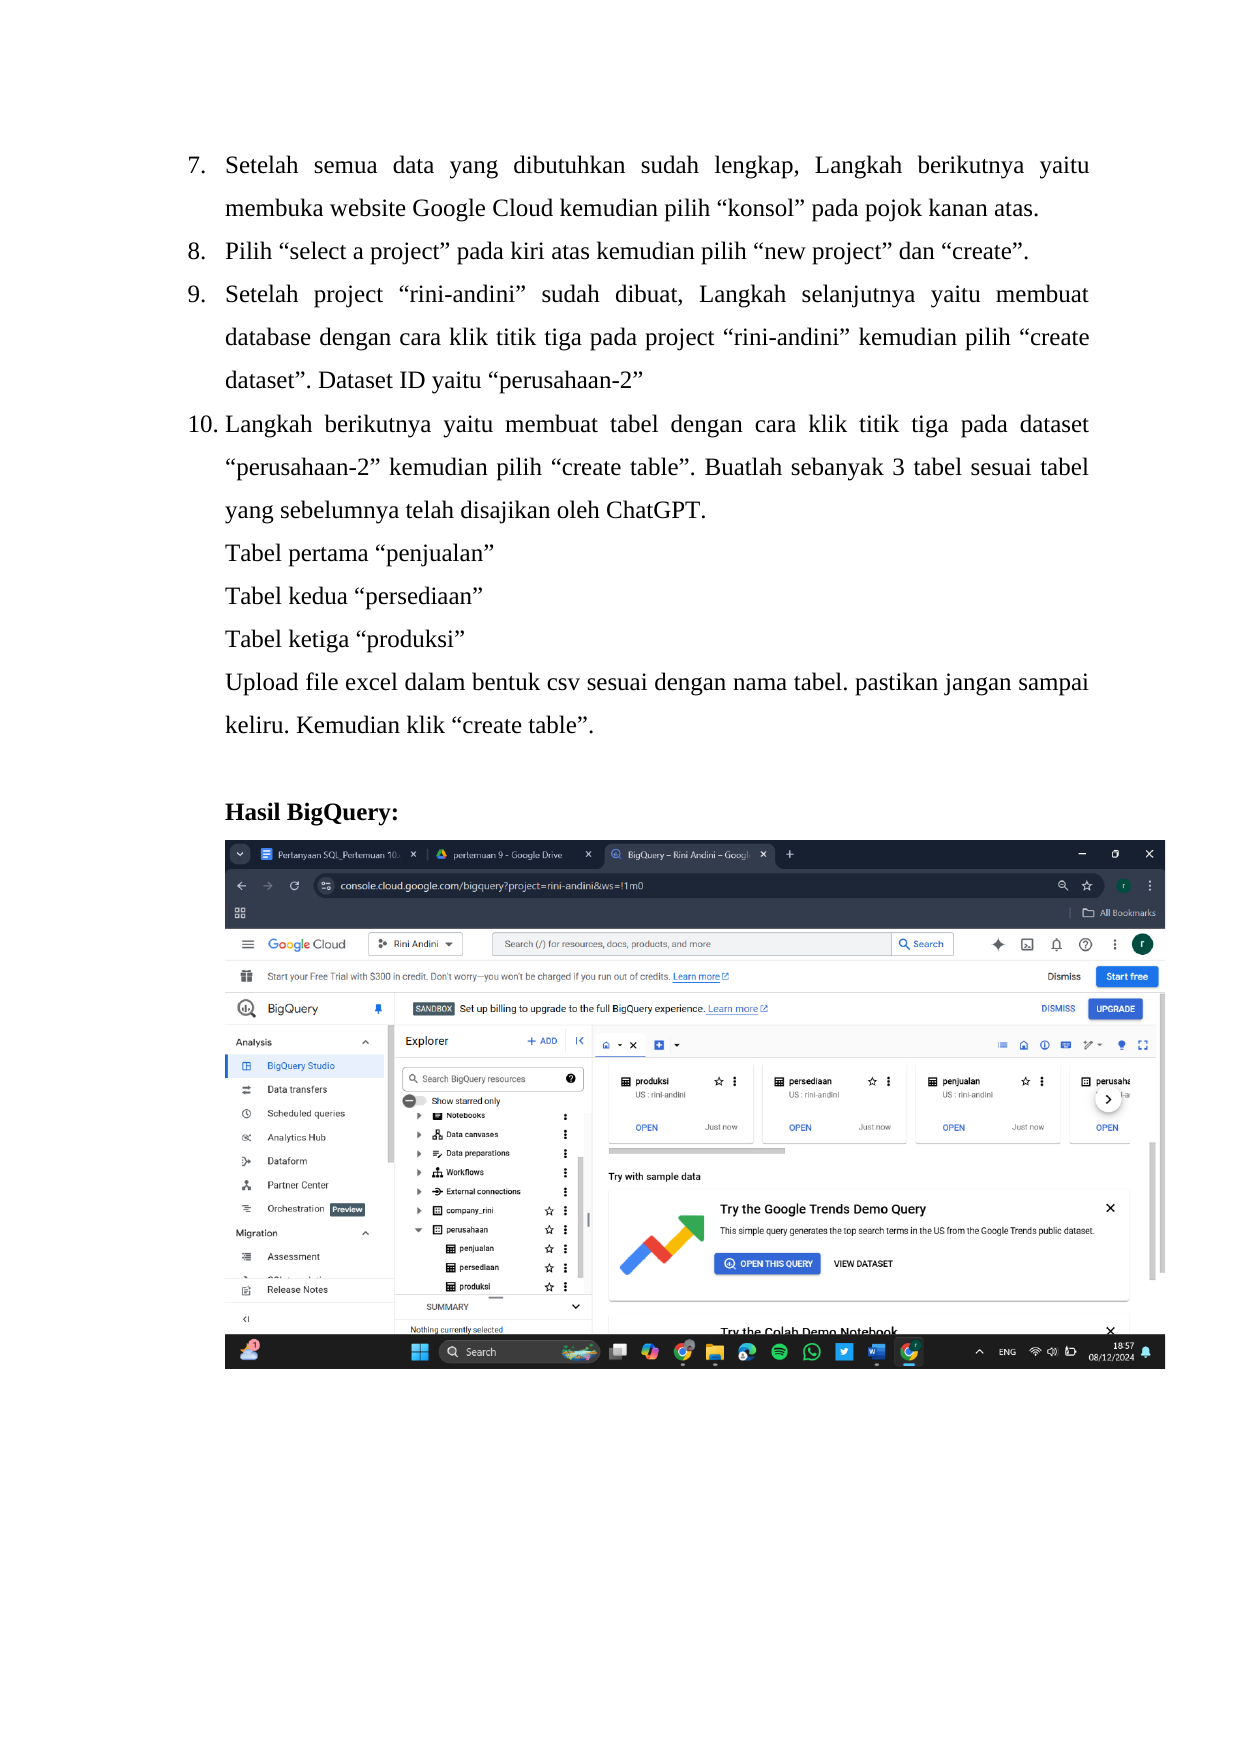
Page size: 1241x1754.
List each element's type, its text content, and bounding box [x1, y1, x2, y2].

list Setelah project “rini-andini” sudah dibuat, Langkah selanjutnya yaitu membuat database dengan cara klik titik tiga pada project “rini-andini” kemudian pilih “create dataset”. Dataset ID yaitu “perusahaan-2” [187, 279, 1090, 394]
list Pilih “select a project” pada kiri atas kemudian pilih “new project” dan “create”. [187, 236, 1090, 265]
list Tabel kedua “persediaan” [225, 581, 1090, 610]
list Hasil BigQuery: [225, 797, 1090, 826]
picture [225, 840, 1166, 1369]
list Tabel ketiga “produksi” [225, 624, 1090, 653]
list Tabel pertama “penjualan” [225, 538, 1090, 567]
list Setelah semua data yang dibutuhkan sudah lengkap, Langkah berikutnya yaitu membuka website Google Cloud kemudian pilih “konsol” pada pojok kanan atas. [187, 150, 1090, 222]
list Upload file excel dalam bentuk csv sesuai dengan nama tabel. pastikan jangan sampai keliru. Kemudian klik “create table”. [225, 667, 1090, 739]
list Langkah berikutnya yaitu membuat tabel dengan cara klik titik tiga pada dataset “perusahaan-2” kemudian pilih “create table”. Buatlah sebanyak 3 tabel sesuai tabel yang sebelumnya telah disajikan oleh ChatGPT. [187, 409, 1090, 524]
